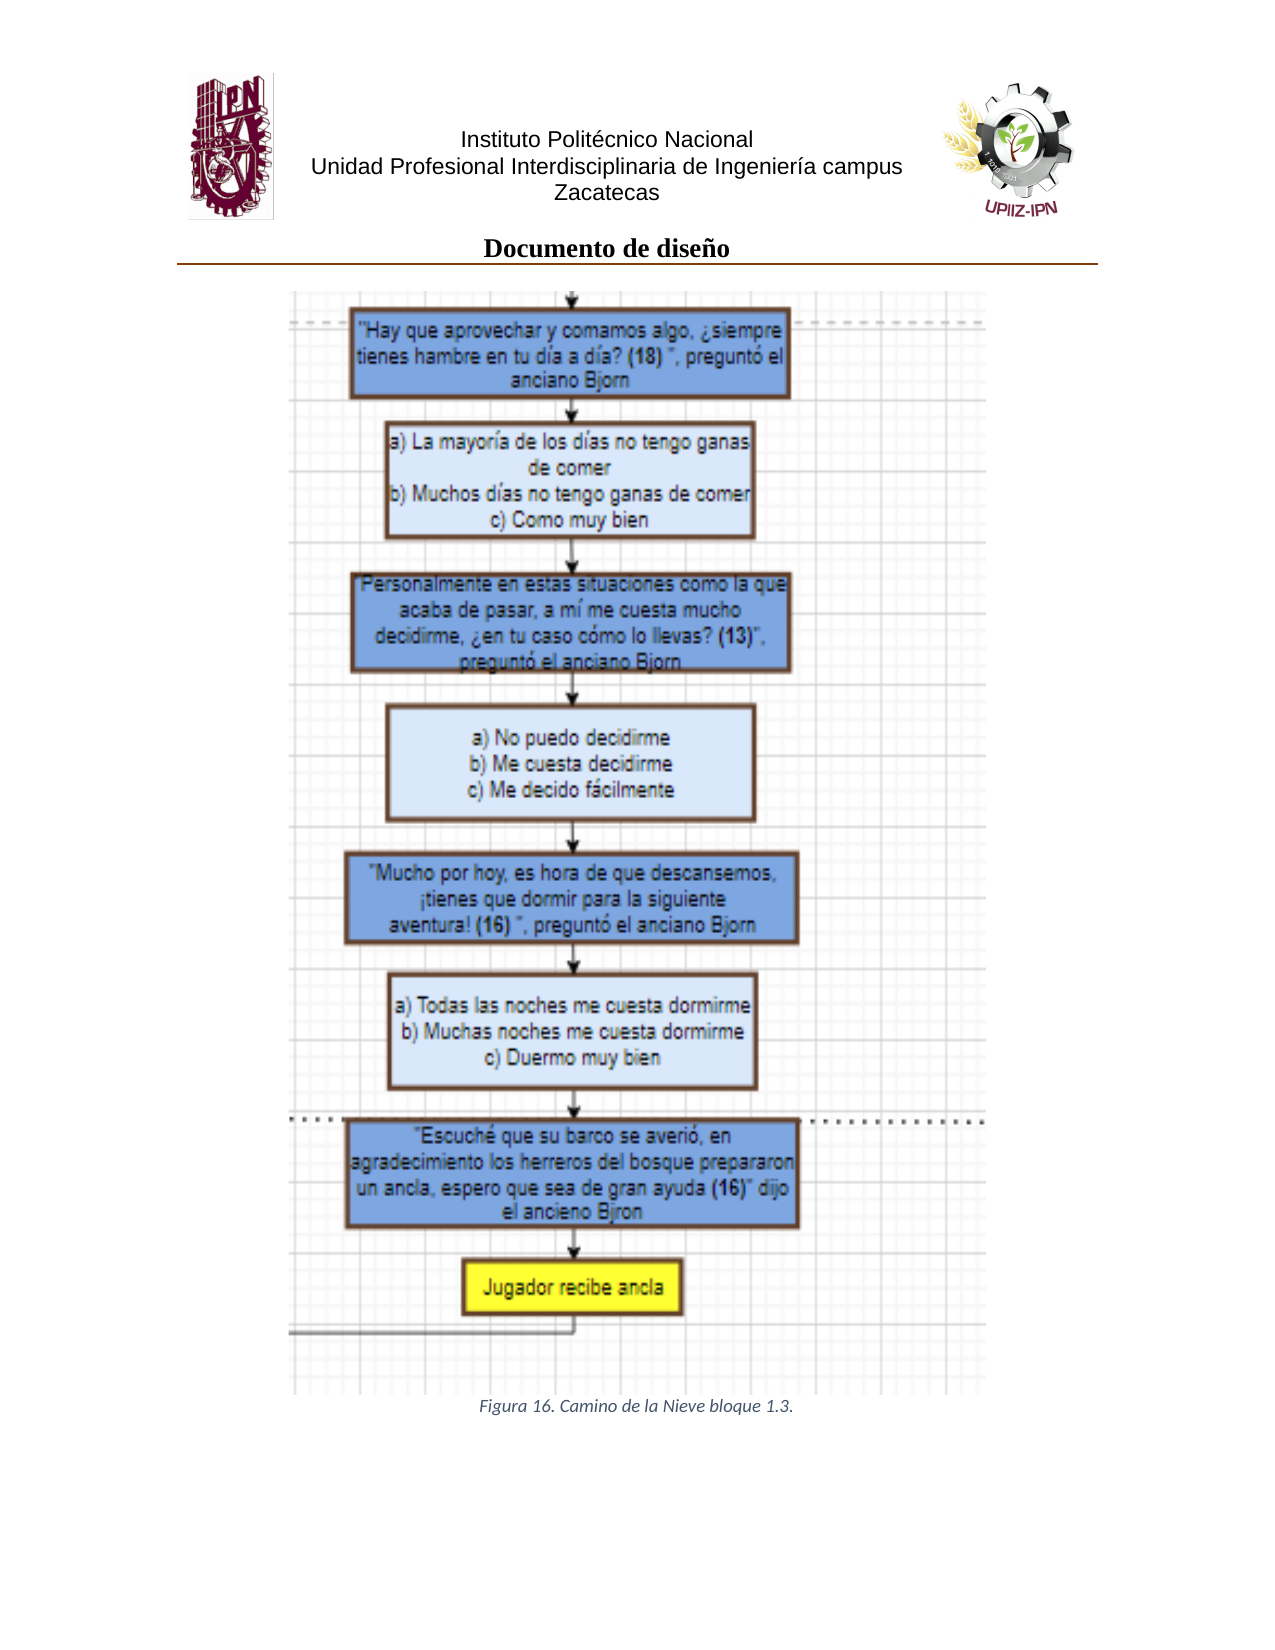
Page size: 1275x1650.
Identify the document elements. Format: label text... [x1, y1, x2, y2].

picture [936, 73, 1083, 223]
picture [288, 291, 987, 1395]
text Figura 16. Camino de la Nieve bloque 1.3. [177, 1394, 1098, 1417]
picture [188, 73, 274, 220]
